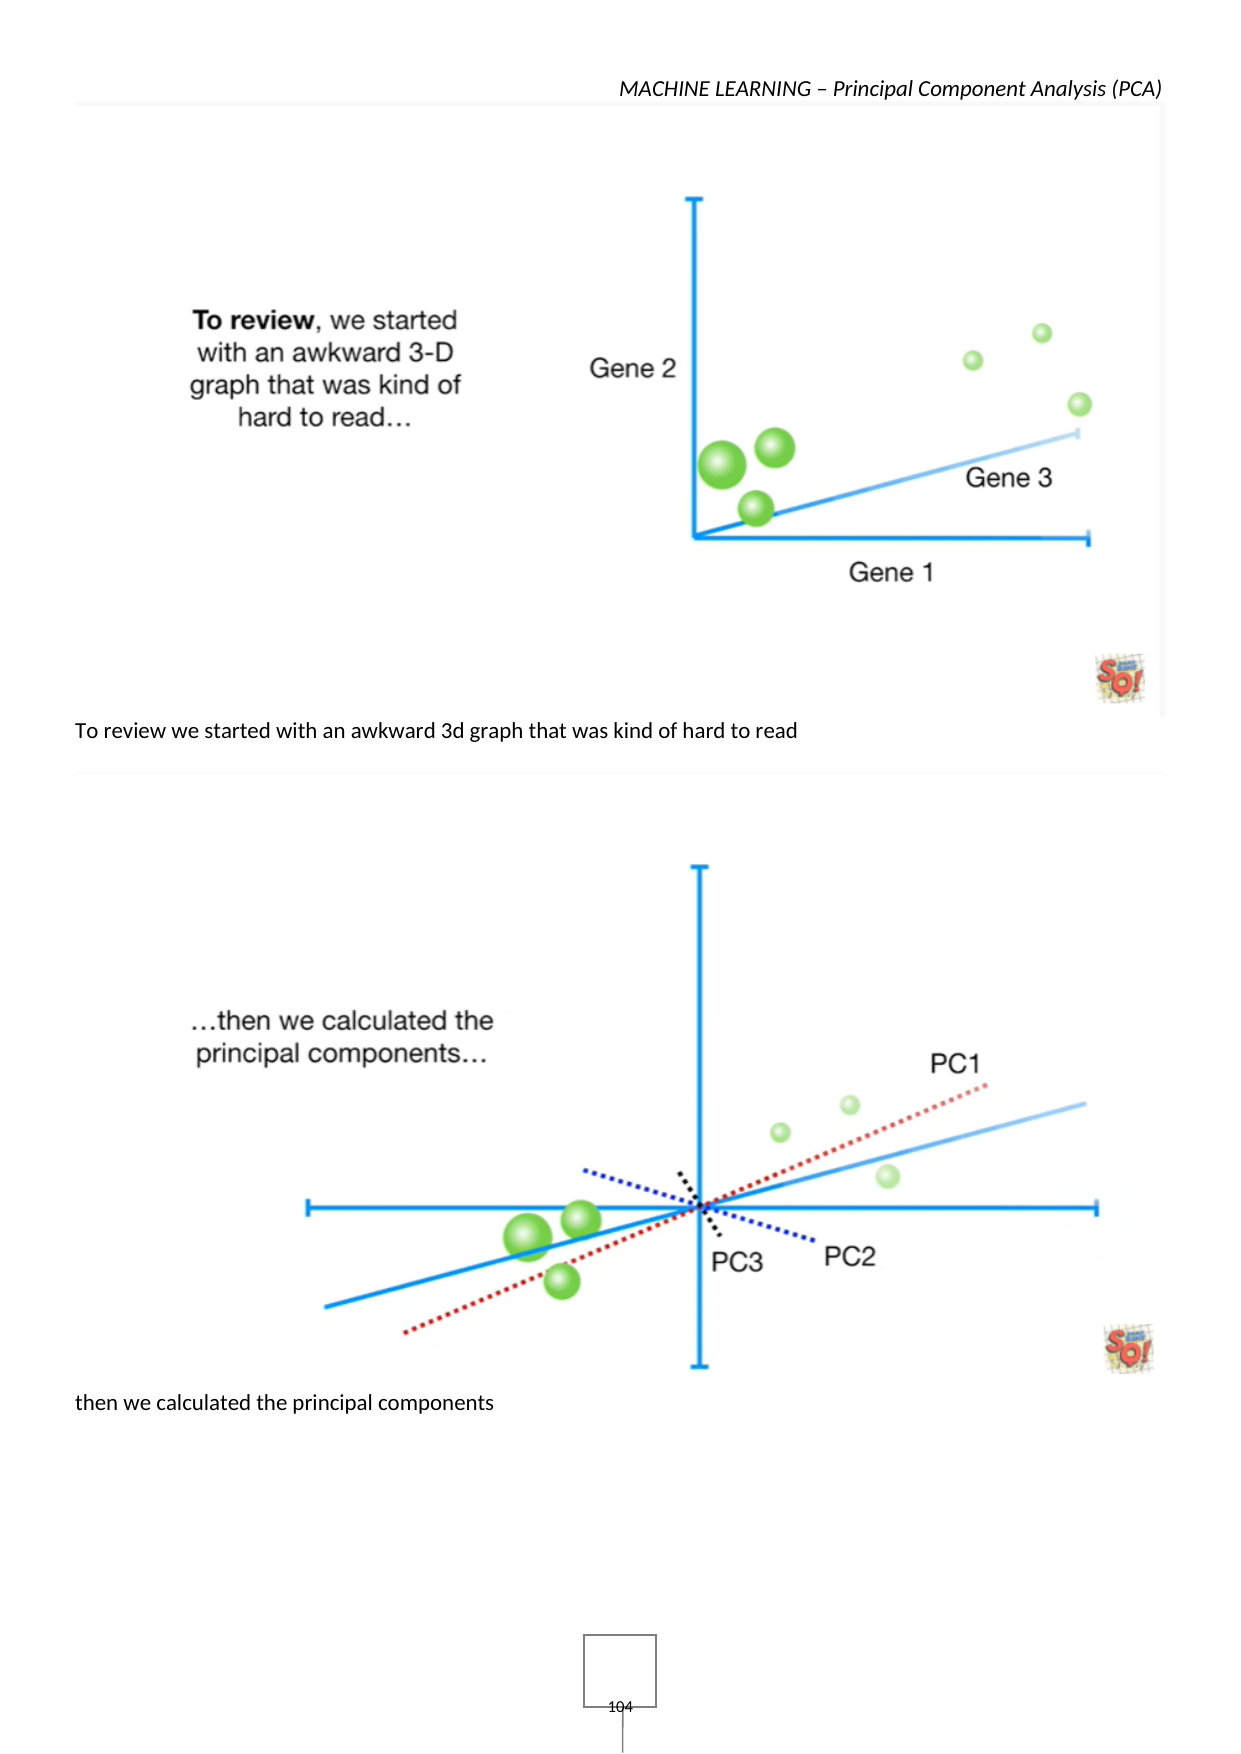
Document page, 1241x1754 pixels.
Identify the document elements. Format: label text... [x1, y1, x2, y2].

text To review we started with an awkward 3d graph that was kind of hard to read [75, 717, 1165, 744]
picture [75, 101, 1166, 717]
picture [75, 772, 1166, 1389]
text then we calculated the principal components [75, 1389, 1165, 1416]
